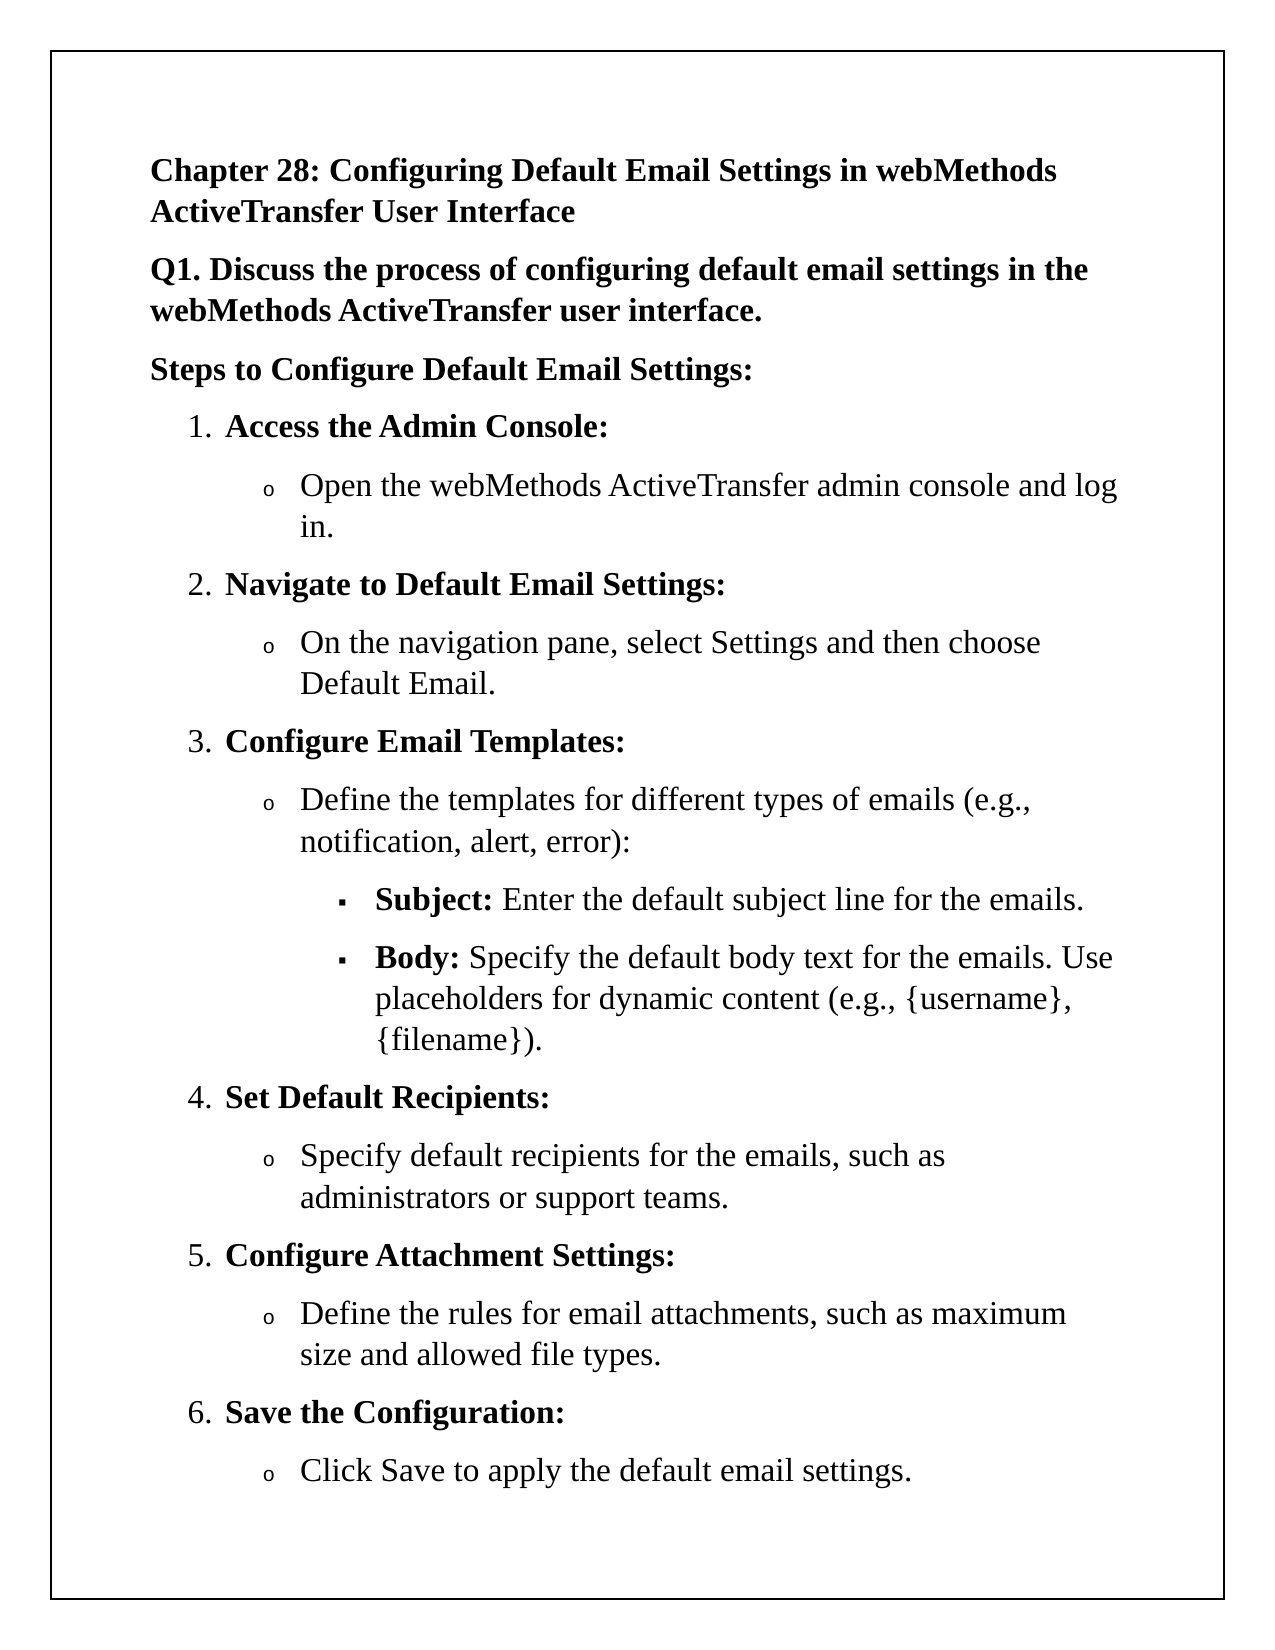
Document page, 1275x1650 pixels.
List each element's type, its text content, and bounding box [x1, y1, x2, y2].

list Set Default Recipients: [187, 1078, 1125, 1116]
list Access the Admin Console: [187, 407, 1125, 445]
text Chapter 28: Configuring Default Email Settings in webMethods ActiveTransfer User Interface [150, 150, 1125, 230]
list Configure Email Templates: [187, 722, 1125, 760]
list Configure Attachment Settings: [187, 1235, 1125, 1273]
list Save the Configuration: [187, 1392, 1125, 1431]
list Subject: Enter the default subject line for the emails. [337, 879, 1125, 917]
list Open the webMethods ActiveTransfer admin console and log in. [262, 465, 1125, 544]
text Q1. Discuss the process of configuring default email settings in the webMethods ActiveTransfer user interface. [150, 249, 1125, 329]
list On the navigation pane, select Settings and then choose Default Email. [262, 622, 1125, 702]
list Click Save to apply the default email settings. [262, 1451, 1125, 1489]
list Define the rules for email attachments, such as maximum size and allowed file types. [262, 1293, 1125, 1373]
list Body: Specify the default body text for the emails. Use placeholders for dynamic content (e.g., {username}, {filename}). [337, 937, 1125, 1058]
list Navigate to Default Email Settings: [187, 564, 1125, 602]
list Specify default recipients for the emails, such as administrators or support teams. [262, 1136, 1125, 1215]
text Steps to Configure Default Email Settings: [150, 349, 1125, 387]
list Define the templates for different types of emails (e.g., notification, alert, error): [262, 779, 1125, 859]
